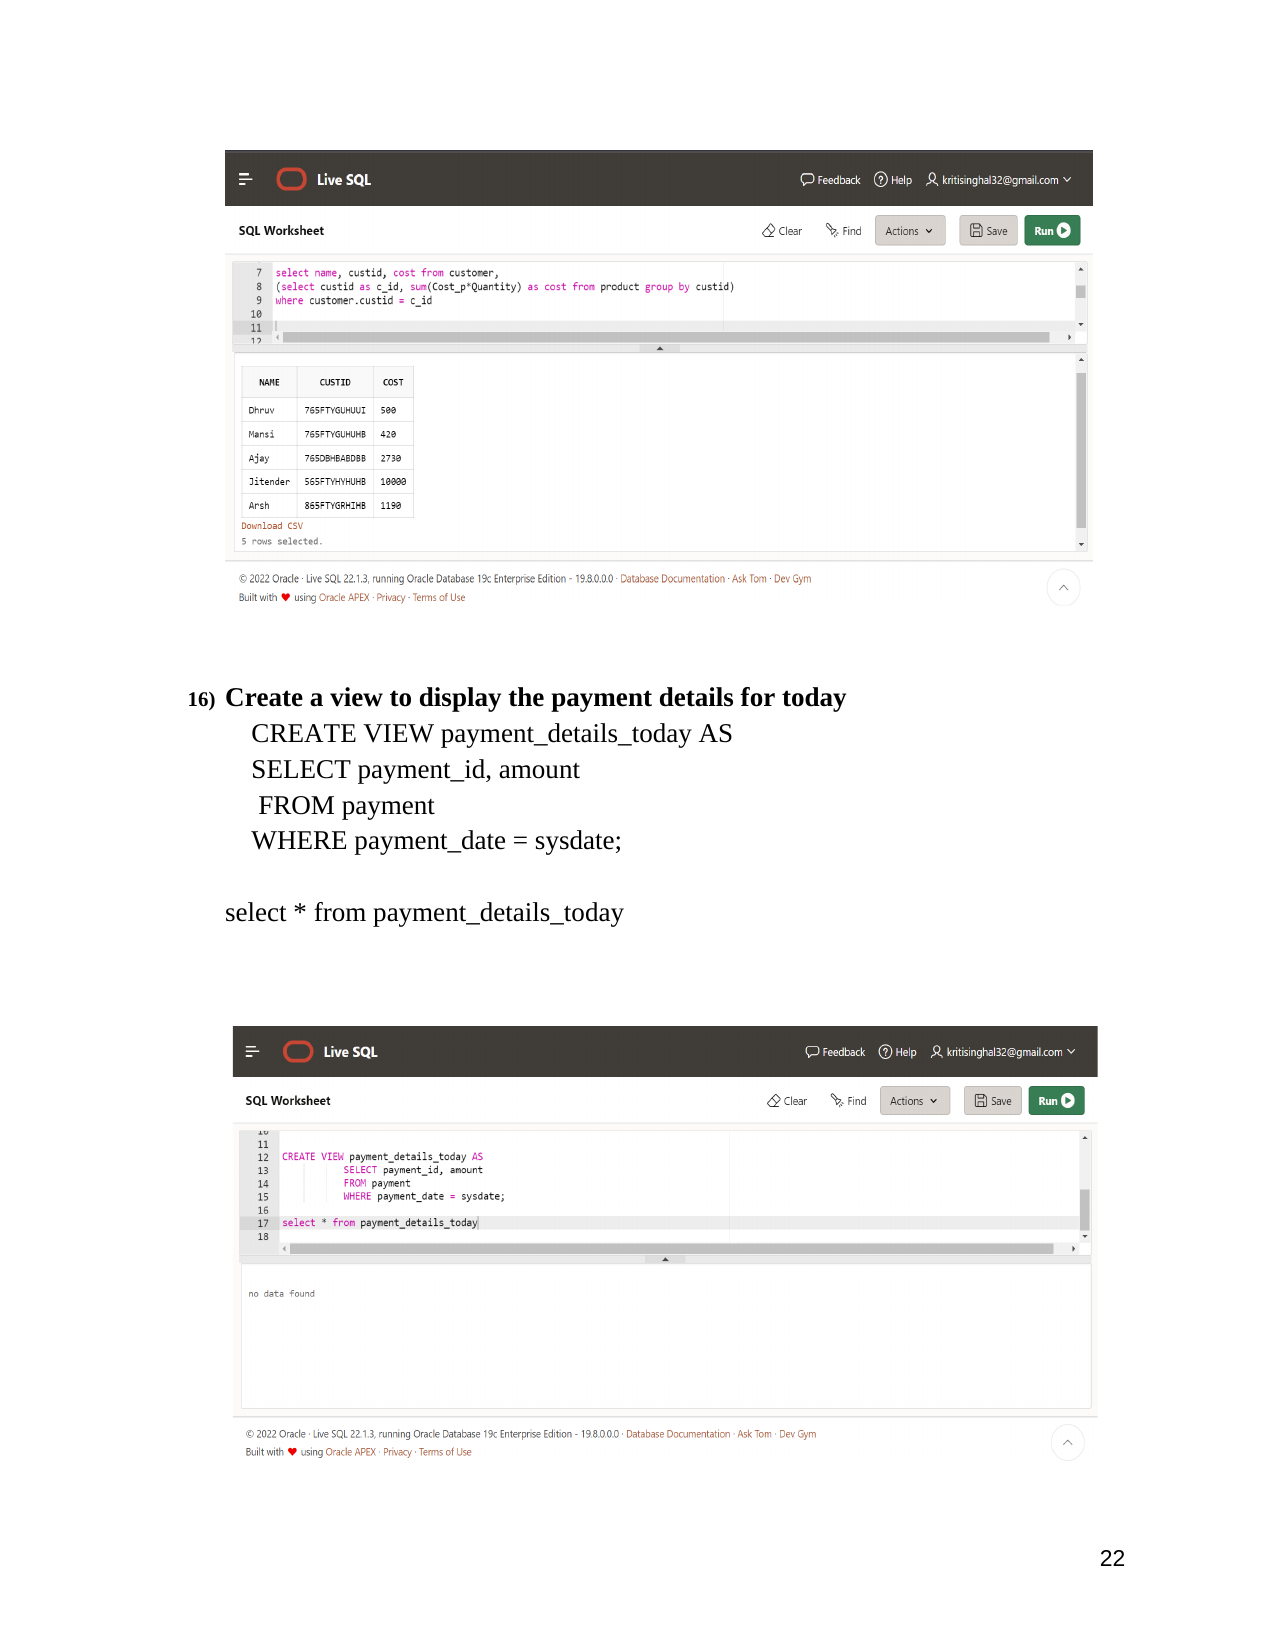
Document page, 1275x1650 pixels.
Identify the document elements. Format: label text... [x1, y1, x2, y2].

list Create a view to display the payment details for today [187, 682, 1125, 713]
picture [225, 150, 1093, 607]
text CREATE VIEW payment_details_today AS [150, 717, 1125, 748]
text FROM payment [150, 789, 1125, 820]
text SELECT payment_id, amount [150, 753, 1125, 784]
text select * from payment_details_today [150, 896, 1125, 927]
picture [232, 1026, 1098, 1463]
text WHERE payment_date = sysdate; [150, 824, 1125, 856]
